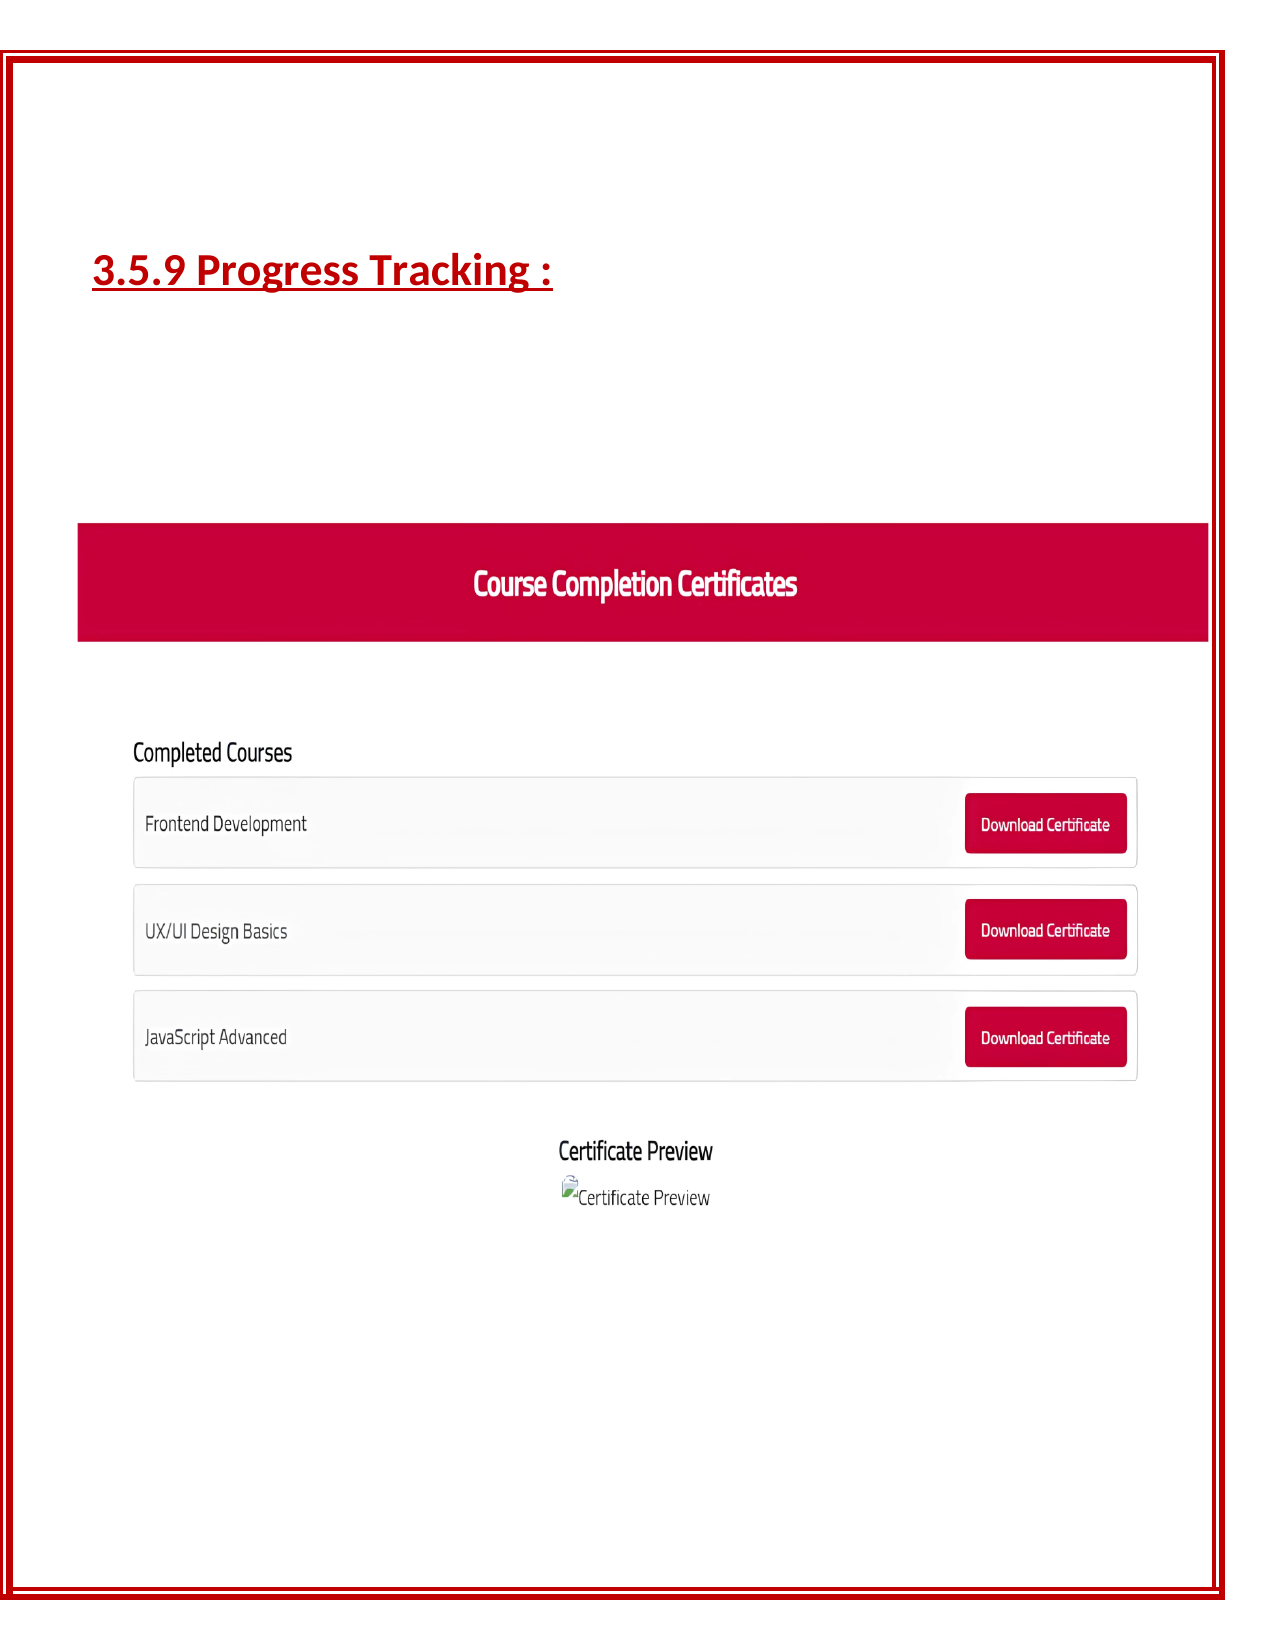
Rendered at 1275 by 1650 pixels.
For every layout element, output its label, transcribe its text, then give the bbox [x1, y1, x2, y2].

picture [77, 517, 1209, 1573]
text 3.5.9 Progress Tracking : [13, 240, 1200, 296]
